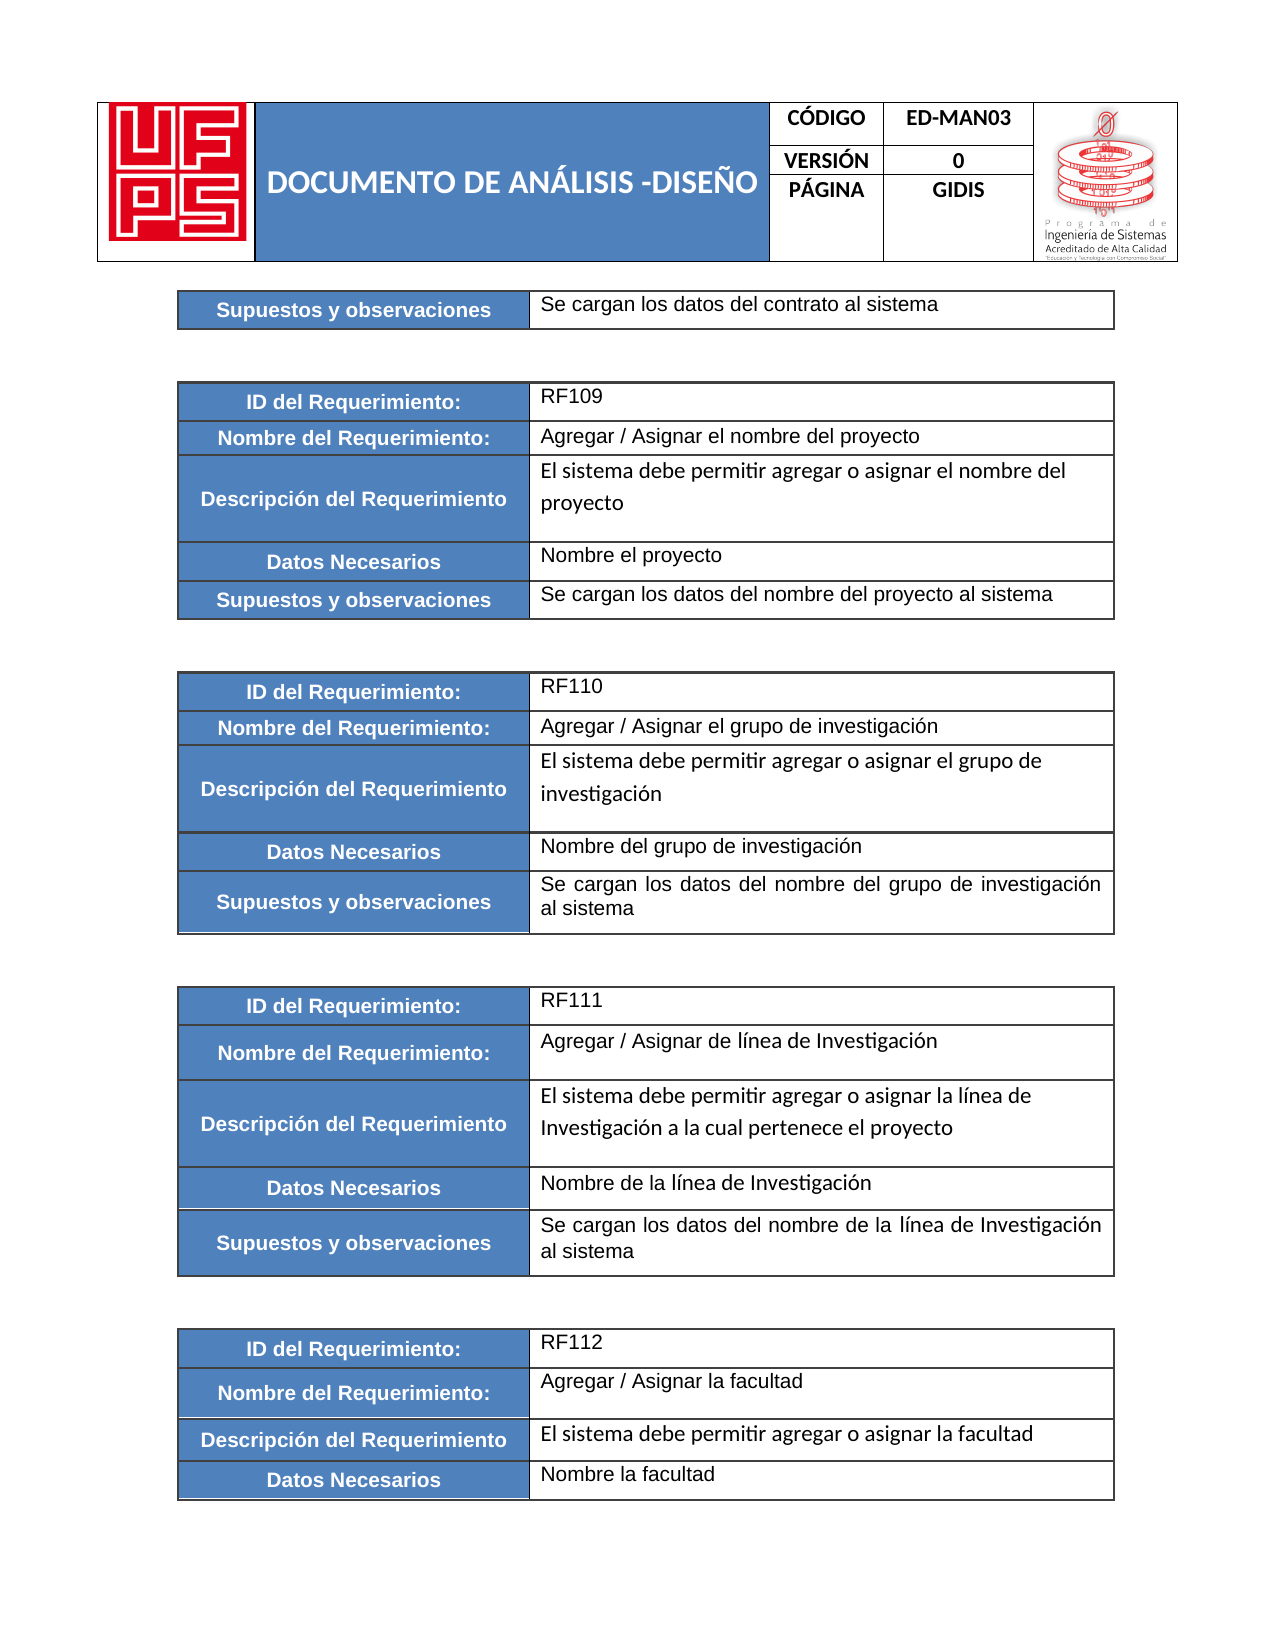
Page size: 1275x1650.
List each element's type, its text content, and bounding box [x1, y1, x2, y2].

table_cell Datos Necesarios [179, 1168, 529, 1208]
table_cell Supuestos y observaciones [179, 872, 529, 932]
table_cell Descripción del Requerimiento [179, 746, 529, 831]
table_cell Nombre del Requerimiento: [179, 1026, 529, 1079]
table_cell Datos Necesarios [179, 834, 529, 870]
table_cell Supuestos y observaciones [179, 1211, 529, 1275]
table_cell Nombre del Requerimiento: [179, 712, 529, 744]
table_cell El sistema debe permitir agregar o asignar el grupo de investigación [530, 746, 1113, 831]
table_header ID del Requerimiento: [179, 988, 529, 1024]
table_cell Nombre el proyecto [530, 543, 1113, 580]
table_cell Se cargan los datos del nombre del grupo de investigación al sistema [530, 872, 1113, 932]
table_cell El sistema debe permitir agregar o asignar la facultad [530, 1420, 1113, 1460]
table_header RF110 [530, 674, 1113, 710]
table_cell Nombre del Requerimiento: [179, 1369, 529, 1417]
table_cell Nombre la facultad [530, 1462, 1113, 1498]
table_cell El sistema debe permitir agregar o asignar la línea de Investigación a la cual pertenece el proyecto [530, 1081, 1113, 1166]
table_cell Supuestos y observaciones [179, 292, 529, 328]
table_cell Nombre de la línea de Investigación [530, 1168, 1113, 1208]
table_header ID del Requerimiento: [179, 674, 529, 710]
table_cell Agregar / Asignar el grupo de investigación [530, 712, 1113, 744]
table_cell Datos Necesarios [179, 1462, 529, 1498]
table_cell Se cargan los datos del nombre del proyecto al sistema [530, 582, 1113, 618]
table_cell Agregar / Asignar la facultad [530, 1369, 1113, 1417]
table_cell Descripción del Requerimiento [179, 456, 529, 541]
table_header ID del Requerimiento: [179, 1330, 529, 1367]
table_cell Datos Necesarios [179, 543, 529, 580]
table_header RF109 [530, 384, 1113, 420]
table_cell Agregar / Asignar el nombre del proyecto [530, 422, 1113, 454]
picture [1045, 102, 1166, 261]
table_cell El sistema debe permitir agregar o asignar el nombre del proyecto [530, 456, 1113, 541]
table_cell Descripción del Requerimiento [179, 1081, 529, 1166]
table_header RF111 [530, 988, 1113, 1024]
table_cell Nombre del grupo de investigación [530, 834, 1113, 870]
table_cell Descripción del Requerimiento [179, 1420, 529, 1460]
table_cell Se cargan los datos del contrato al sistema [530, 292, 1113, 328]
table_cell Se cargan los datos del nombre de la línea de Investigación al sistema [530, 1211, 1113, 1275]
table_header ID del Requerimiento: [179, 384, 529, 420]
table_header RF112 [530, 1330, 1113, 1367]
picture [108, 102, 247, 241]
table_cell Supuestos y observaciones [179, 582, 529, 618]
table_cell Agregar / Asignar de línea de Investigación [530, 1026, 1113, 1079]
table_cell Nombre del Requerimiento: [179, 422, 529, 454]
